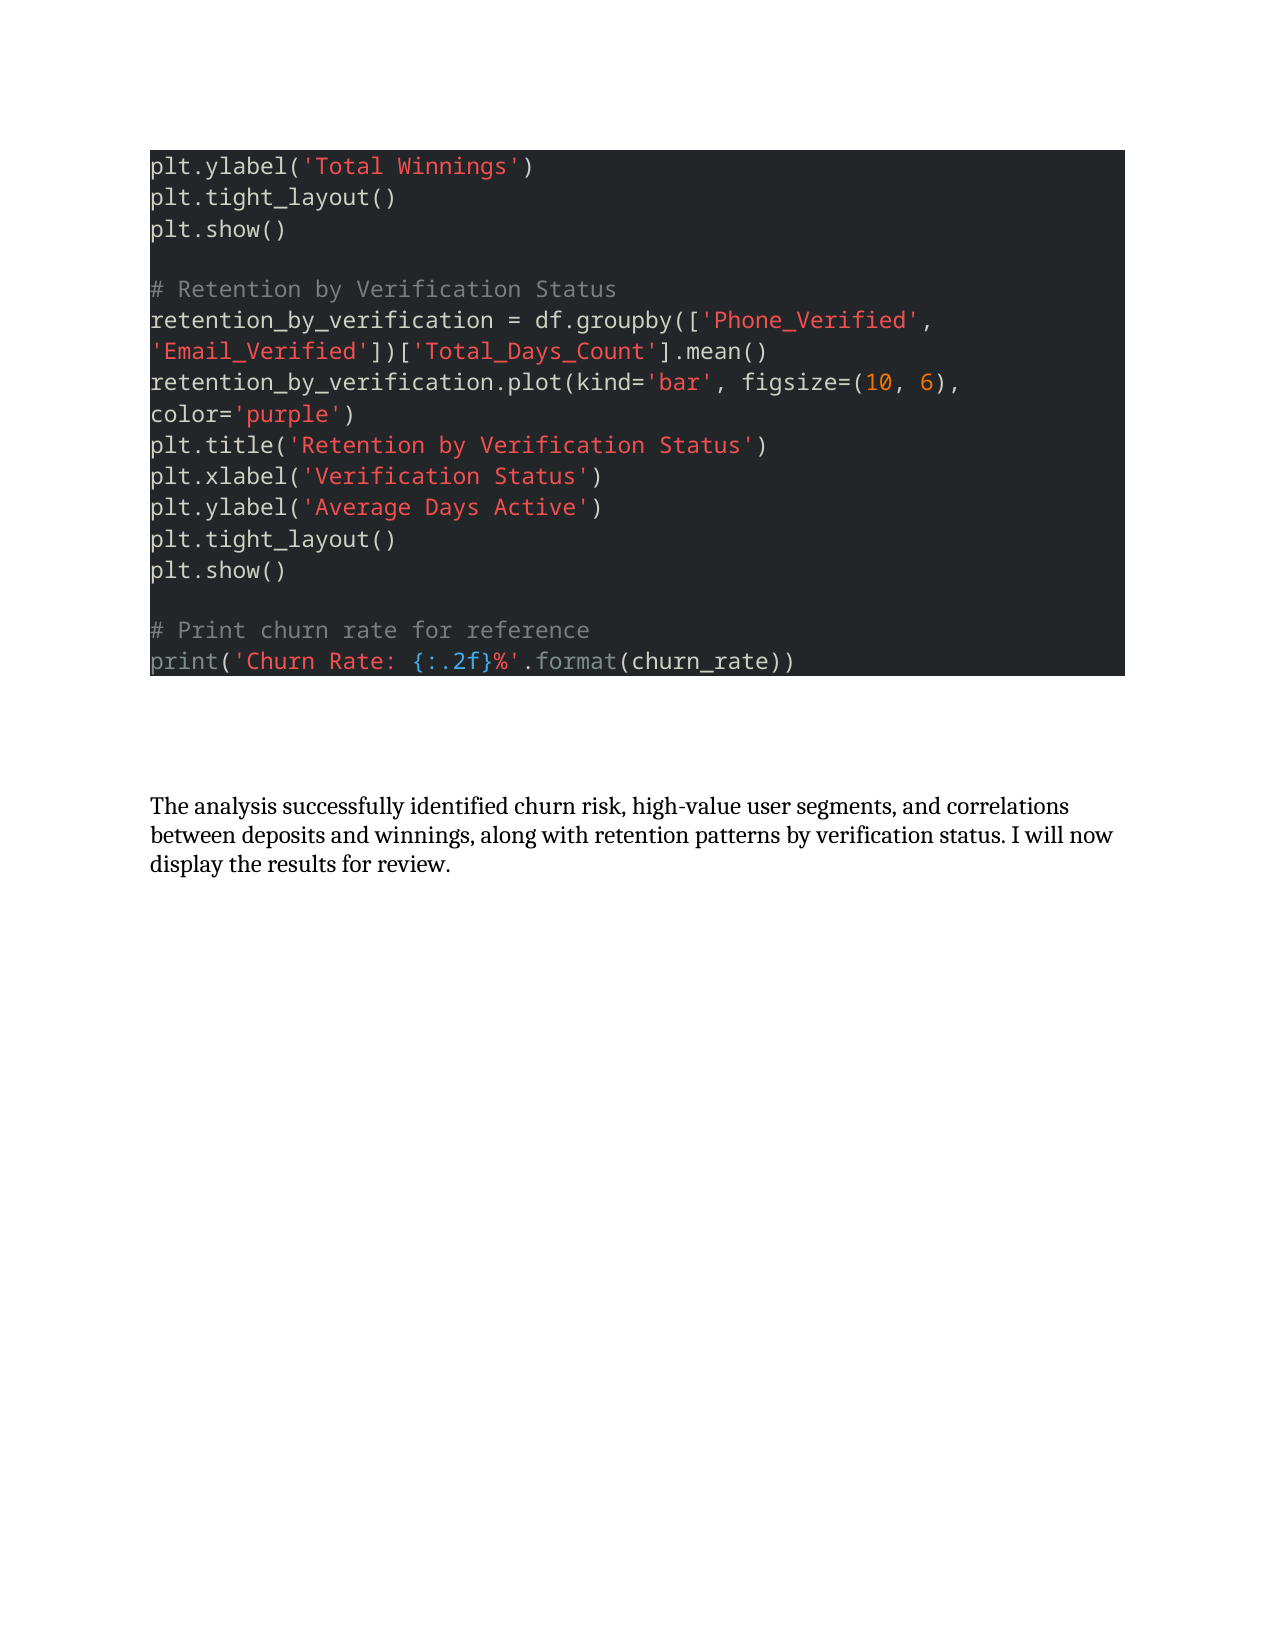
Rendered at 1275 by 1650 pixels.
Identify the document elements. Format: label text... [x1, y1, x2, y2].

text The analysis successfully identified churn risk, high-value user segments, and correlations between deposits and winnings, along with retention patterns by verification status. I will now display the results for review. [150, 792, 1125, 878]
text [150, 150, 1125, 676]
